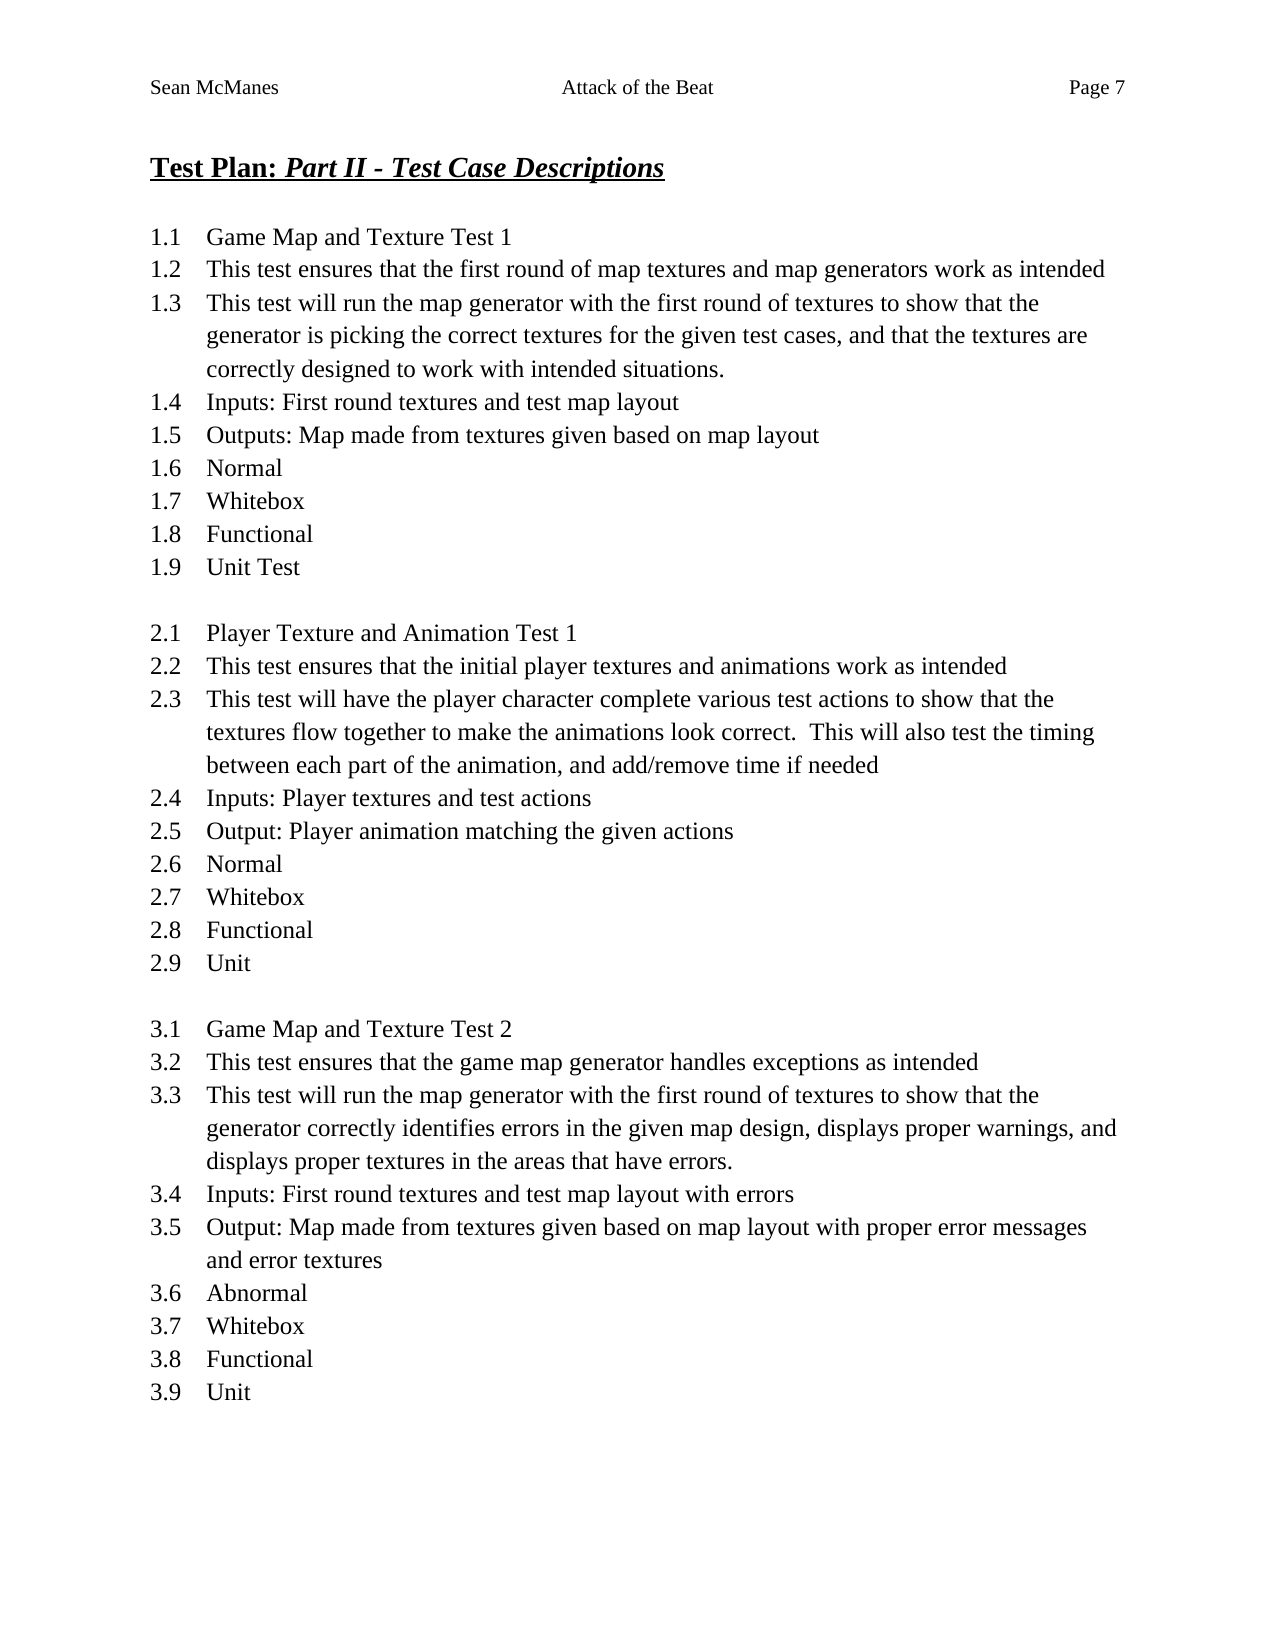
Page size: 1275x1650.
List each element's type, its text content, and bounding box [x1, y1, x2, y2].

text 2.3 This test will have the player character complete various test actions to show that the textures flow together to make the animations look correct. This will also test the timing between each part of the animation, and add/remove time if needed [150, 684, 1125, 779]
text 1.9 Unit Test [150, 552, 1125, 581]
text 2.5 Output: Player animation matching the given actions [150, 816, 1125, 845]
text 3.6 Abnormal [150, 1278, 1125, 1307]
text 1.8 Functional [150, 519, 1125, 547]
text 1.3 This test will run the map generator with the first round of textures to show that the generator is picking the correct textures for the given test cases, and that the textures are correctly designed to work with intended situations. [150, 288, 1125, 382]
text 2.1 Player Texture and Animation Test 1 [150, 618, 1125, 647]
text 3.2 This test ensures that the game map generator handles exceptions as intended [150, 1047, 1125, 1076]
text 2.7 Whitebox [150, 882, 1125, 911]
text 3.1 Game Map and Texture Test 2 [150, 1014, 1125, 1043]
text 3.3 This test will run the map generator with the first round of textures to show that the generator correctly identifies errors in the given map design, displays proper warnings, and displays proper textures in the areas that have errors. [150, 1080, 1125, 1175]
text 3.7 Whitebox [150, 1311, 1125, 1340]
text 2.4 Inputs: Player textures and test actions [150, 783, 1125, 812]
text 3.9 Unit [150, 1377, 1125, 1406]
text 3.5 Output: Map made from textures given based on map layout with proper error messages and error textures [150, 1212, 1125, 1274]
text 2.2 This test ensures that the initial player textures and animations work as intended [150, 651, 1125, 679]
text 1.5 Outputs: Map made from textures given based on map layout [150, 420, 1125, 448]
text 1.6 Normal [150, 453, 1125, 481]
text 2.9 Unit [150, 948, 1125, 977]
text 1.1 Game Map and Texture Test 1 [150, 222, 1125, 250]
text Test Plan: Part II - Test Case Descriptions [150, 150, 1125, 183]
text 1.4 Inputs: First round textures and test map layout [150, 387, 1125, 415]
text 2.8 Functional [150, 915, 1125, 944]
text 2.6 Normal [150, 849, 1125, 878]
text 3.8 Functional [150, 1344, 1125, 1373]
text 3.4 Inputs: First round textures and test map layout with errors [150, 1179, 1125, 1208]
text 1.7 Whitebox [150, 486, 1125, 514]
text 1.2 This test ensures that the first round of map textures and map generators work as intended [150, 254, 1125, 283]
